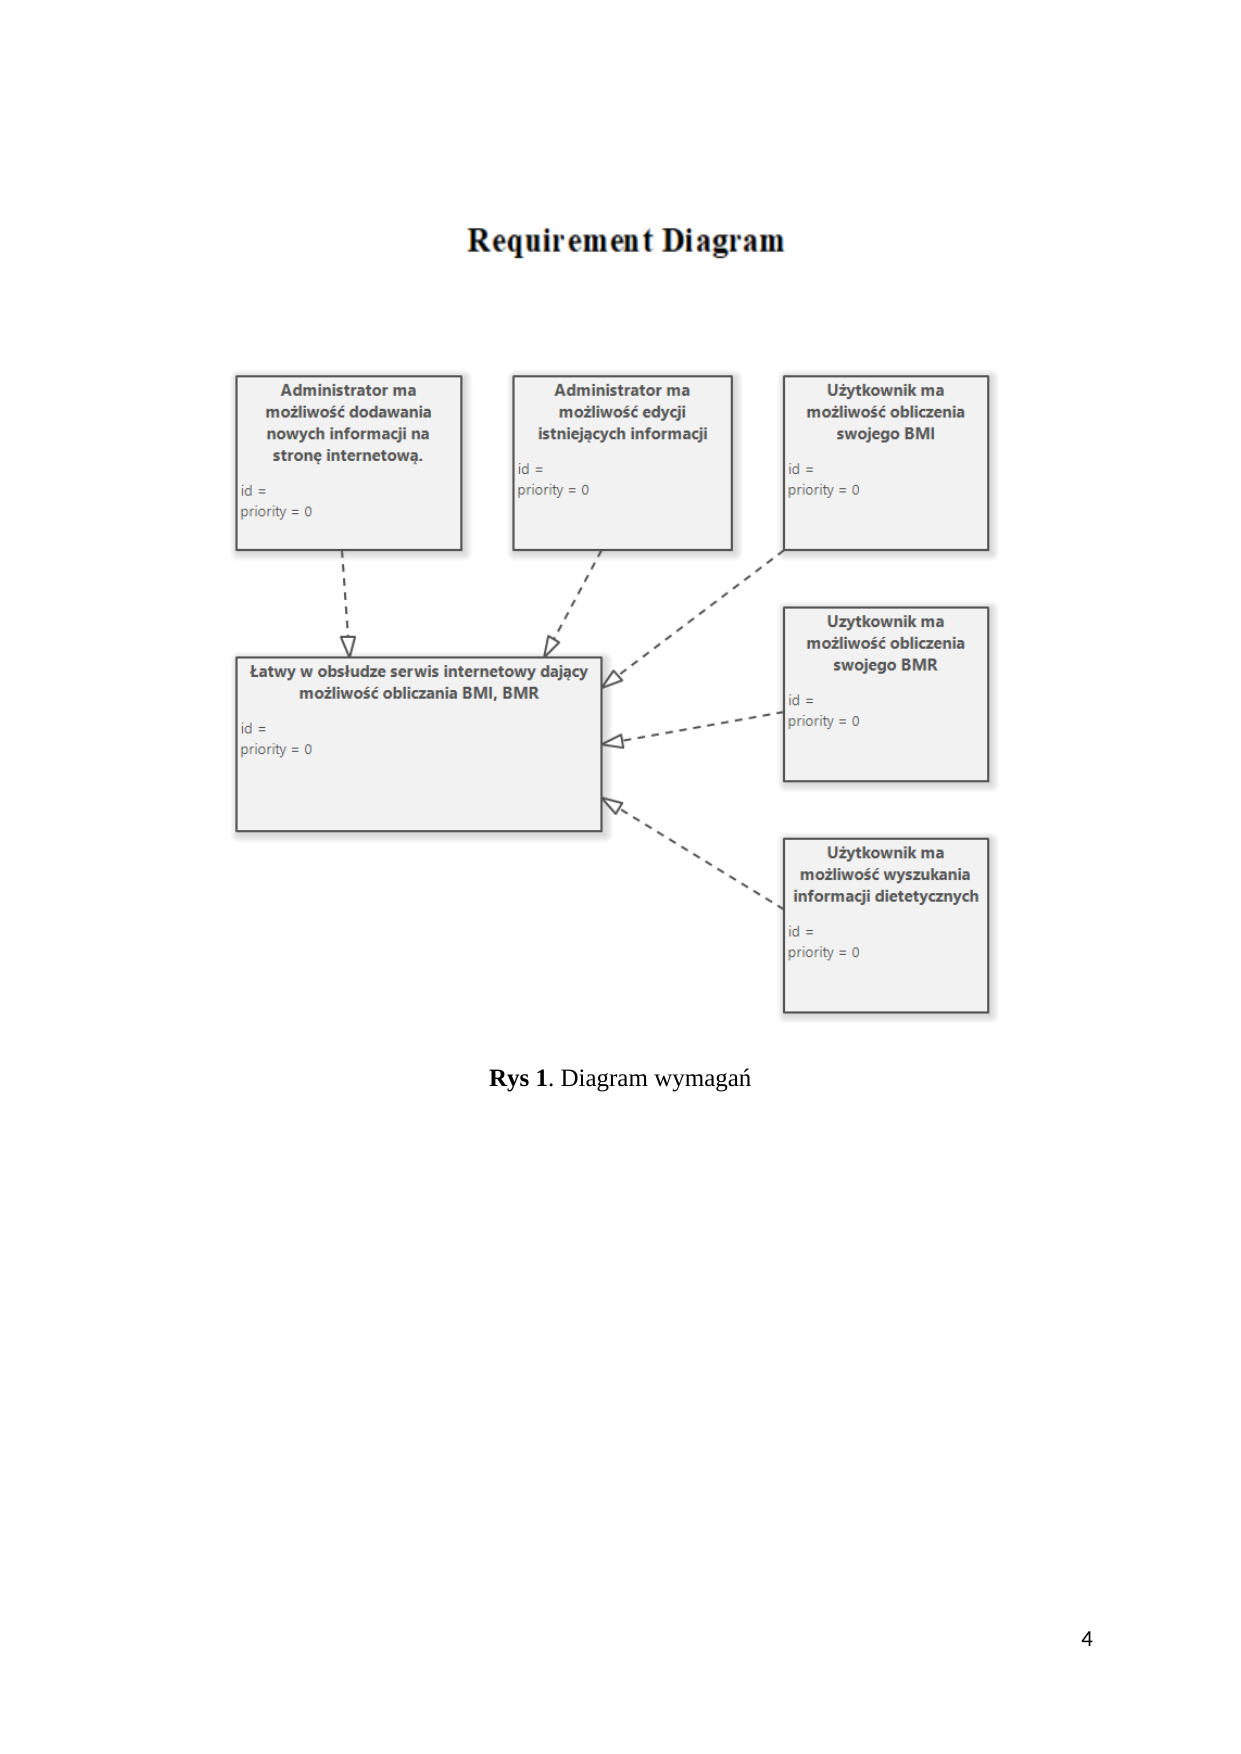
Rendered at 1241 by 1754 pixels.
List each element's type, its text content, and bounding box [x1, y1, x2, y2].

text Rys 1. Diagram wymagań [148, 1063, 1093, 1091]
picture [192, 334, 1048, 1044]
picture [303, 147, 937, 332]
